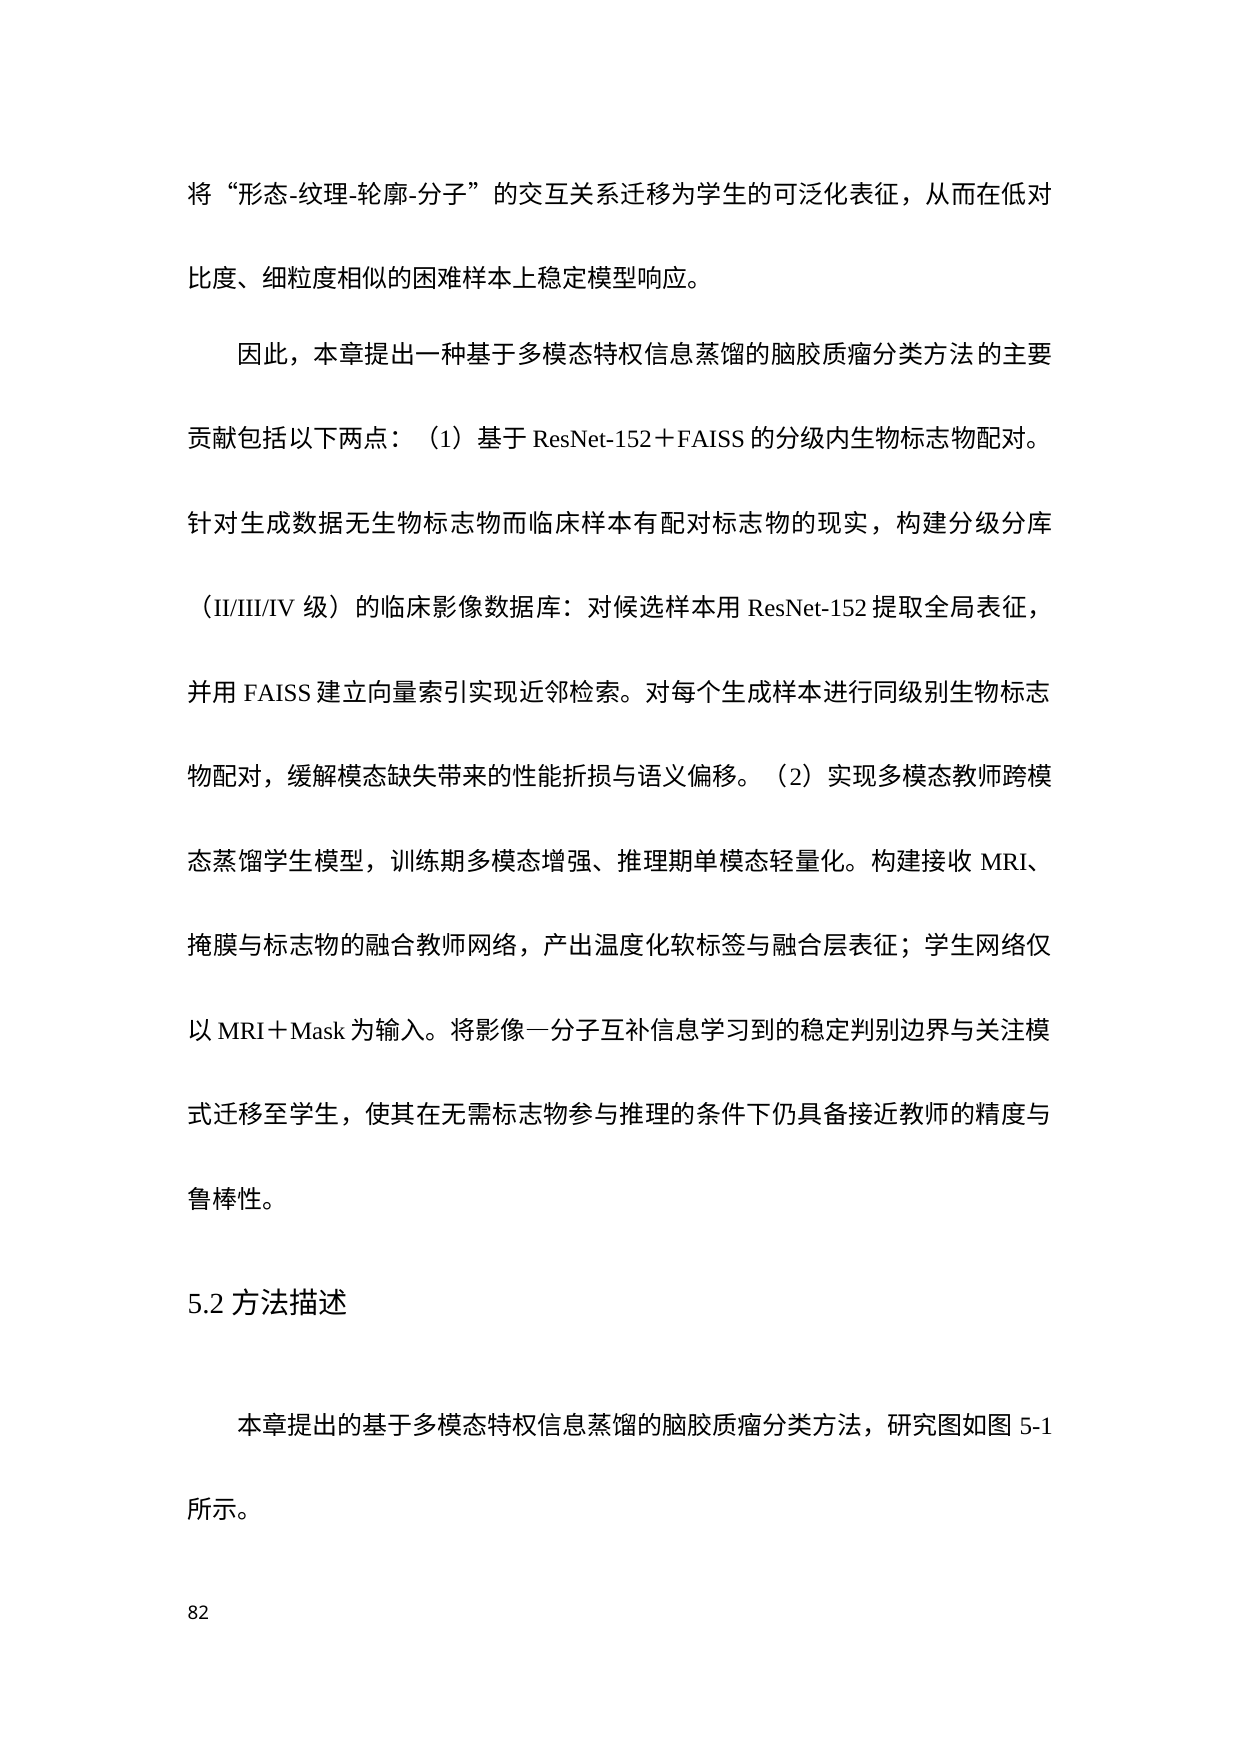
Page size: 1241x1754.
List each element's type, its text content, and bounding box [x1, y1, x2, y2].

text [187, 160, 1053, 309]
subtitle 5.2 方法描述 [187, 1268, 1053, 1333]
text 因此，本章提出一种基于多模态特权信息蒸馏的脑胶质瘤分类方法的主要贡献包括以下两点：（1）基于ResNet-152＋FAISS的分级内生物标志物配对。针对生成数据无生物标志物而临床样本有配对标志物的现实，构建分级分库（II/III/IV 级）的临床影像数据库：对候选样本用ResNet-152提取全局表征，并用FAISS建立向量索引实现近邻检索。对每个生成样本进行同级别生物标志物配对，缓解模态缺失带来的性能折损与语义偏移。（2）实现多模态教师跨模态蒸馏学生模型，训练期多模态增强、推理期单模态轻量化。构建接收MRI、掩膜与标志物的融合教师网络，产出温度化软标签与融合层表征；学生网络仅以MRI＋Mask为输入。将影像—分子互补信息学习到的稳定判别边界与关注模式迁移至学生，使其在无需标志物参与推理的条件下仍具备接近教师的精度与鲁棒性。 [187, 320, 1053, 1230]
text 本章提出的基于多模态特权信息蒸馏的脑胶质瘤分类方法，研究图如图5-1所示。 [187, 1391, 1053, 1540]
